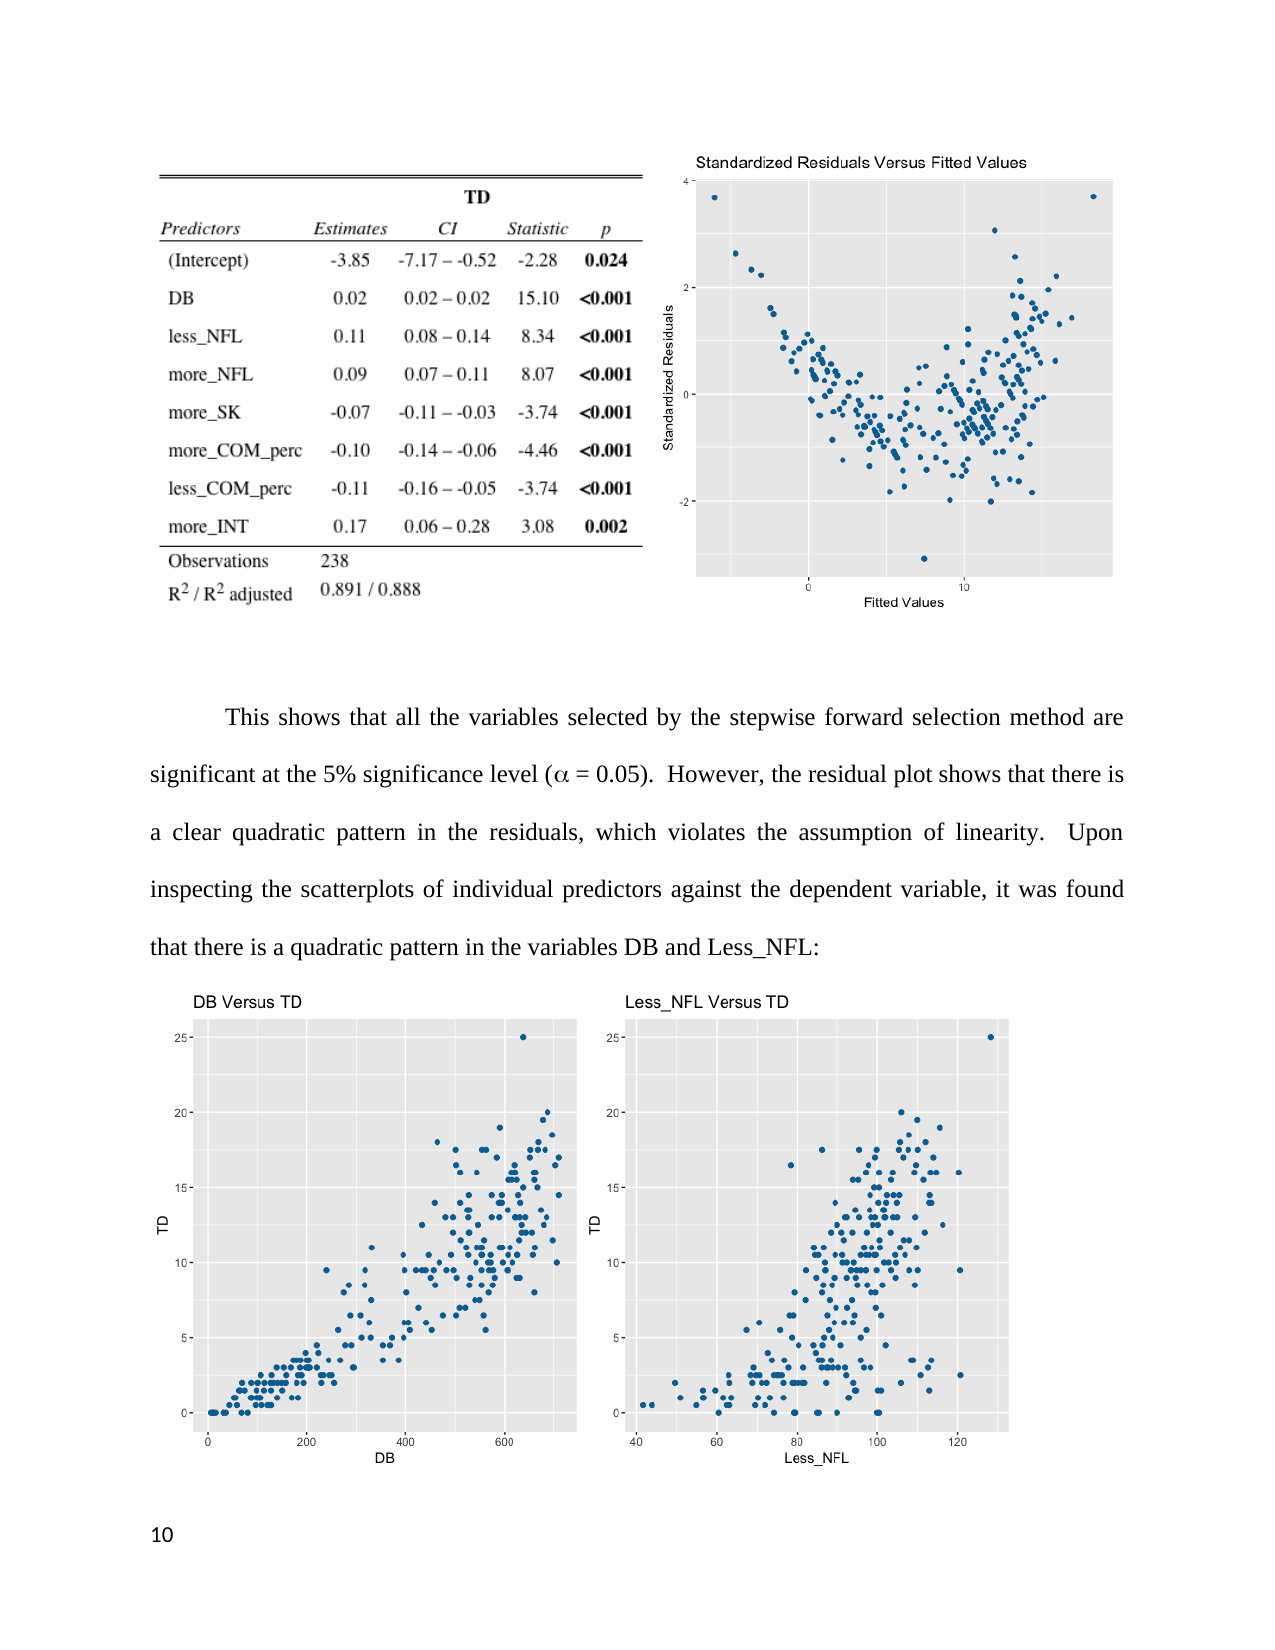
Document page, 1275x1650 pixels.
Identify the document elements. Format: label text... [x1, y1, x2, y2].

text This shows that all the variables selected by the stepwise forward selection method are significant at the 5% significance level ( = 0.05). However, the residual plot shows that there is a clear quadratic pattern in the residuals, which violates the assumption of linearity. Upon inspecting the scatterplots of individual predictors against the dependent variable, it was found that there is a quadratic pattern in the variables DB and Less_NFL: [150, 702, 1125, 960]
picture [150, 989, 1015, 1472]
picture [150, 150, 1119, 616]
